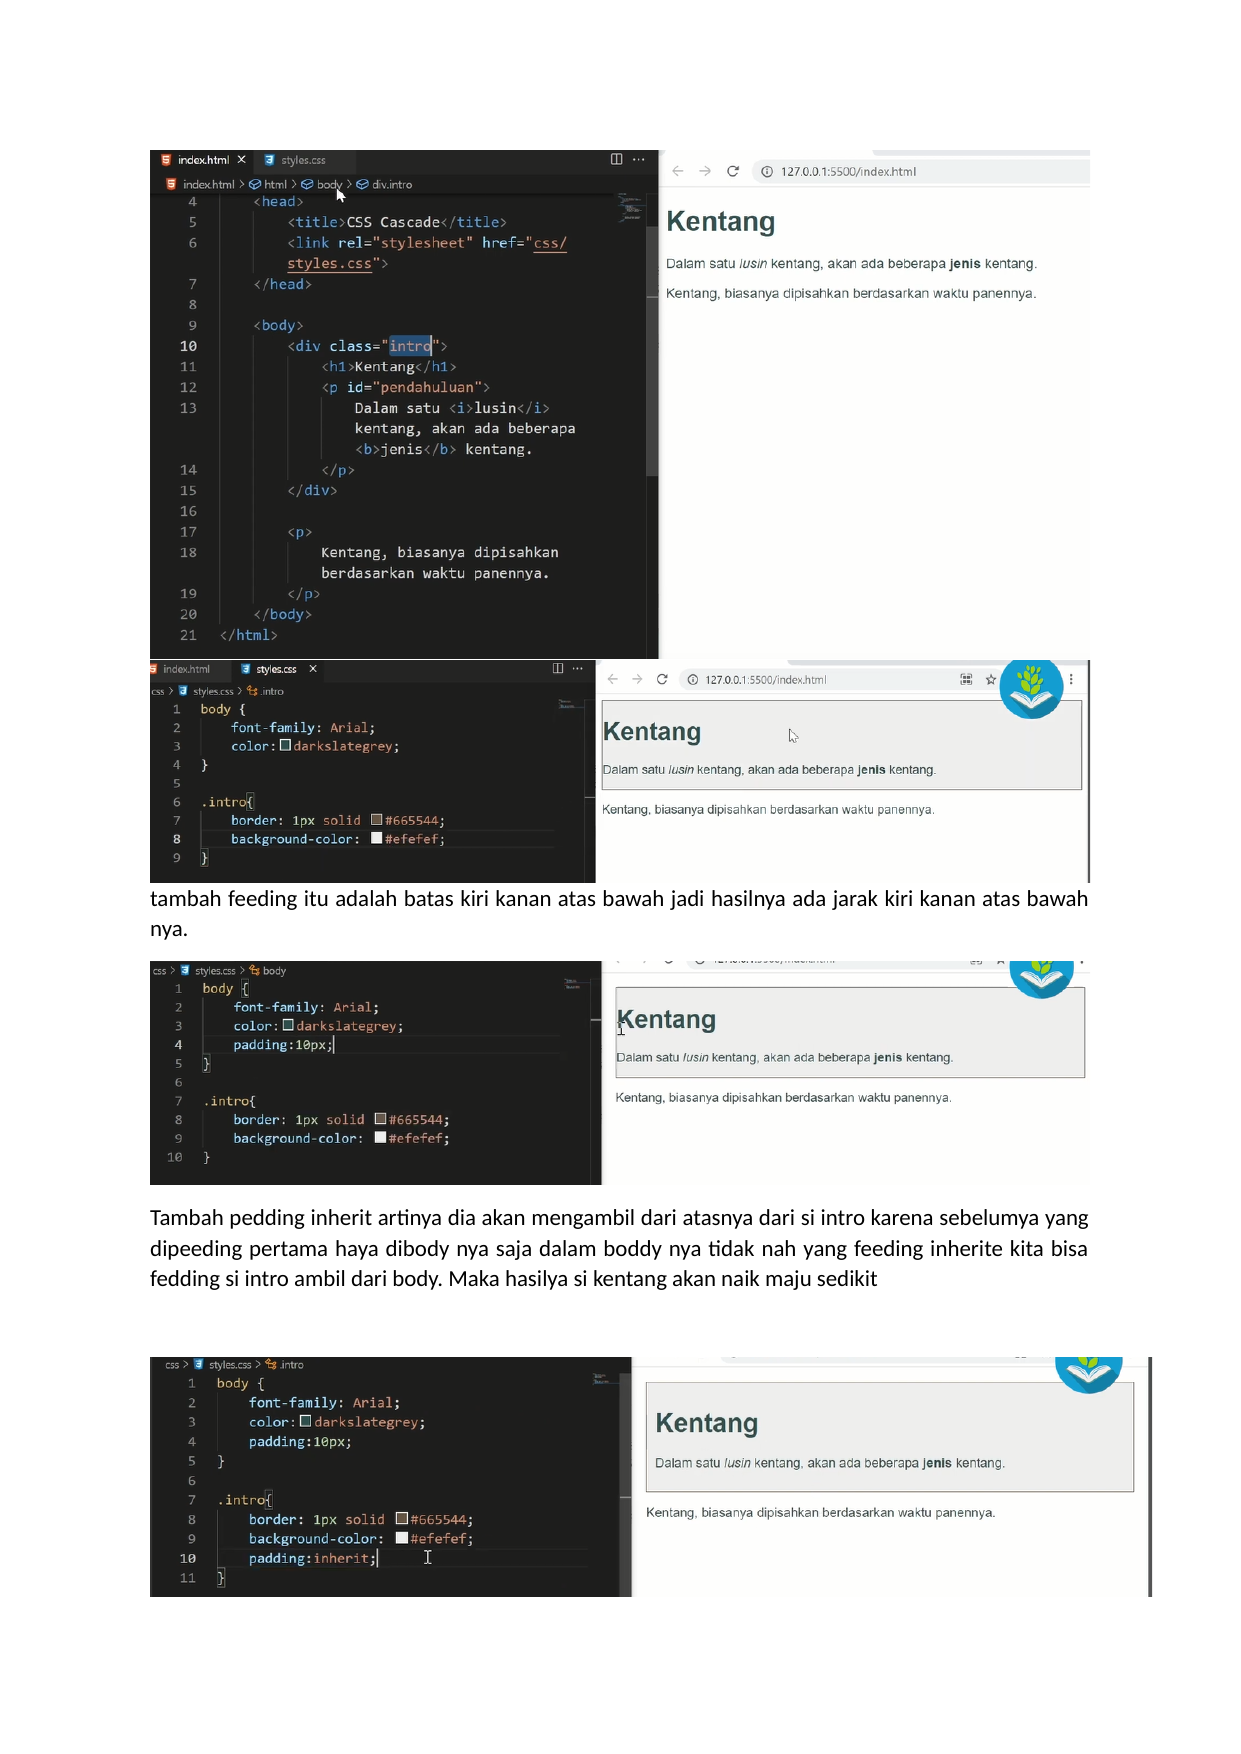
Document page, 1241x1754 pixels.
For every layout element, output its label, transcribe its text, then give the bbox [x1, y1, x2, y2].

picture [150, 1357, 1153, 1597]
picture [150, 150, 1091, 659]
text Tambah pedding inherit artinya dia akan mengambil dari atasnya dari si intro karena sebelumya yang dipeeding pertama haya dibody nya saja dalam boddy nya tidak nah yang feeding inherite kita bisa fedding si intro ambil dari body. Maka hasilya si kentang akan naik maju sedikit [150, 1203, 1090, 1292]
picture [150, 660, 1091, 883]
text tambah feeding itu adalah batas kiri kanan atas bawah jadi hasilnya ada jarak kiri kanan atas bawah nya. [150, 883, 1090, 943]
picture [150, 961, 1091, 1185]
